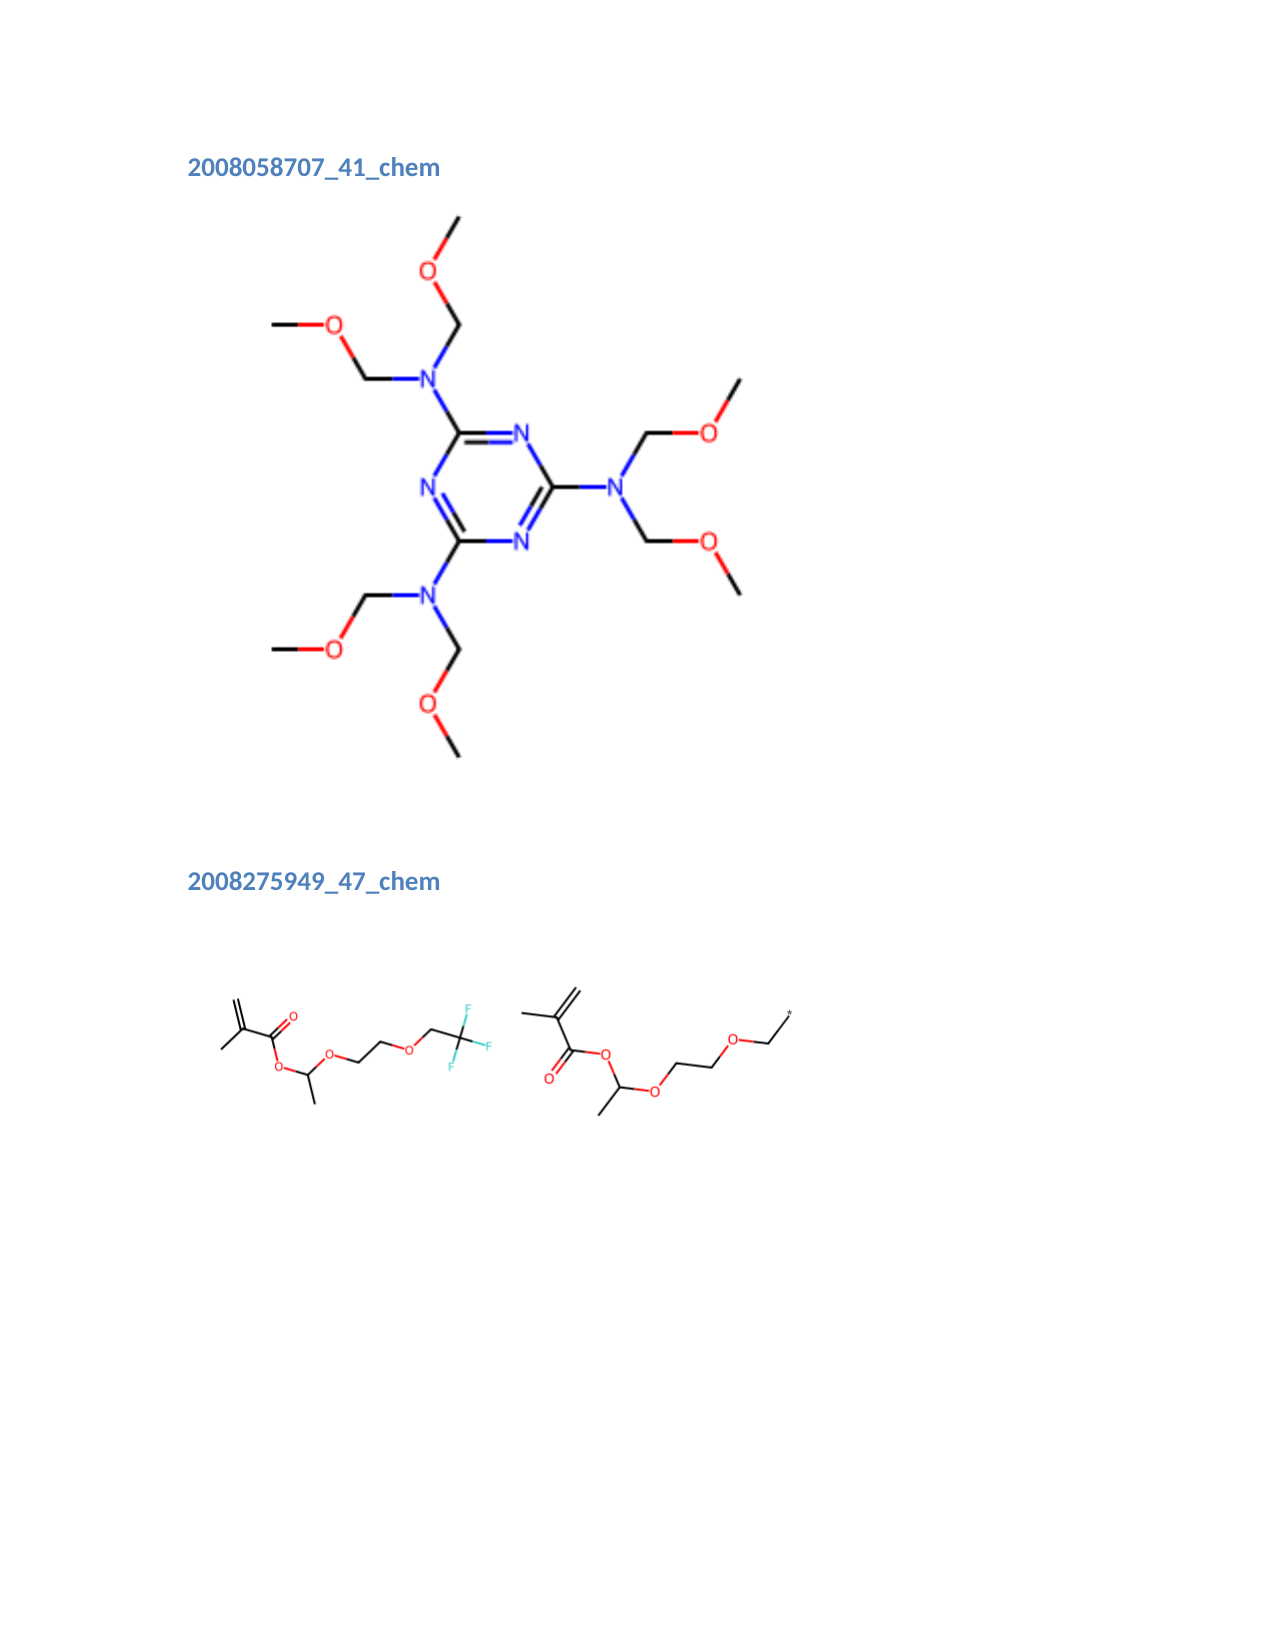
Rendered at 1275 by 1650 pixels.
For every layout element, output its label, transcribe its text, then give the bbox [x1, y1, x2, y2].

picture [206, 901, 807, 1202]
subtitle 2008275949_47_chem [187, 864, 1087, 897]
subtitle 2008058707_41_chem [187, 150, 1087, 183]
picture [206, 187, 807, 788]
